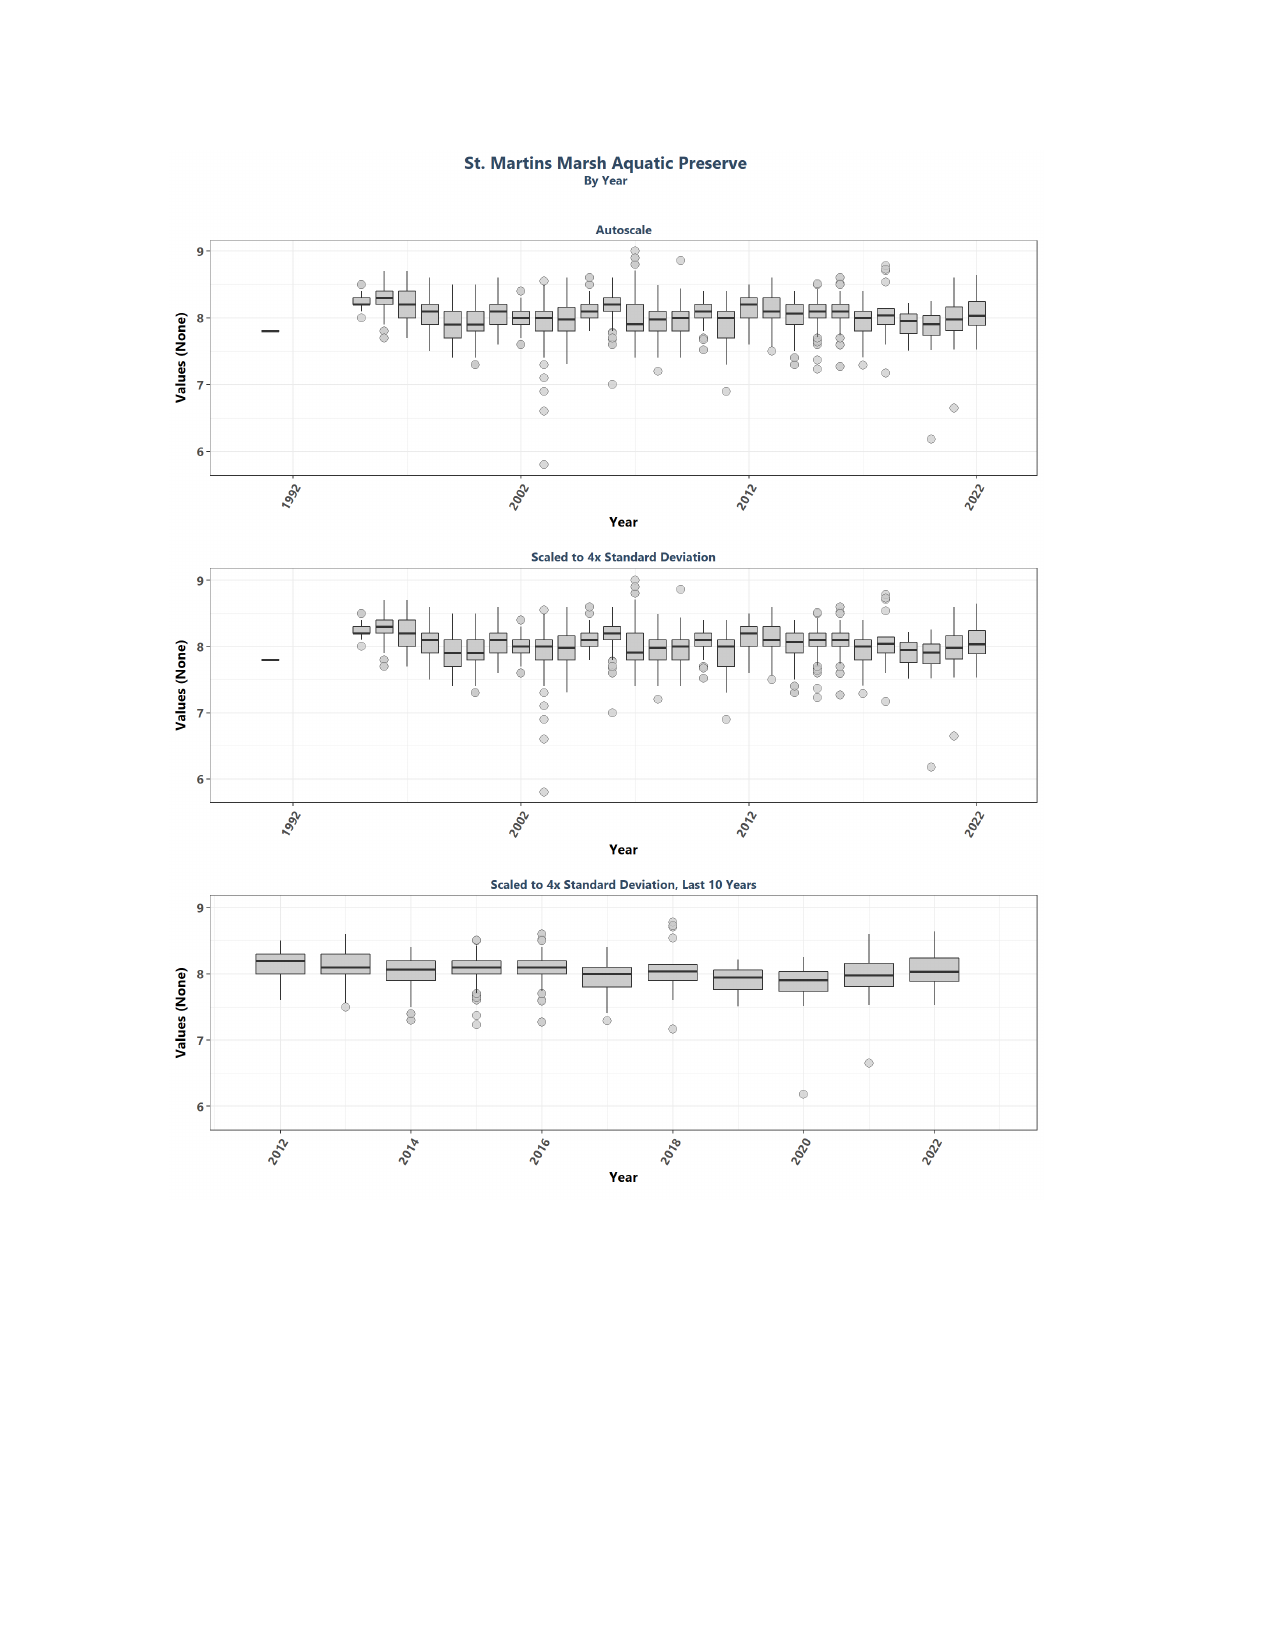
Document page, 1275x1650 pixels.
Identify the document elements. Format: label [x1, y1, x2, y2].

picture [168, 150, 1044, 1200]
